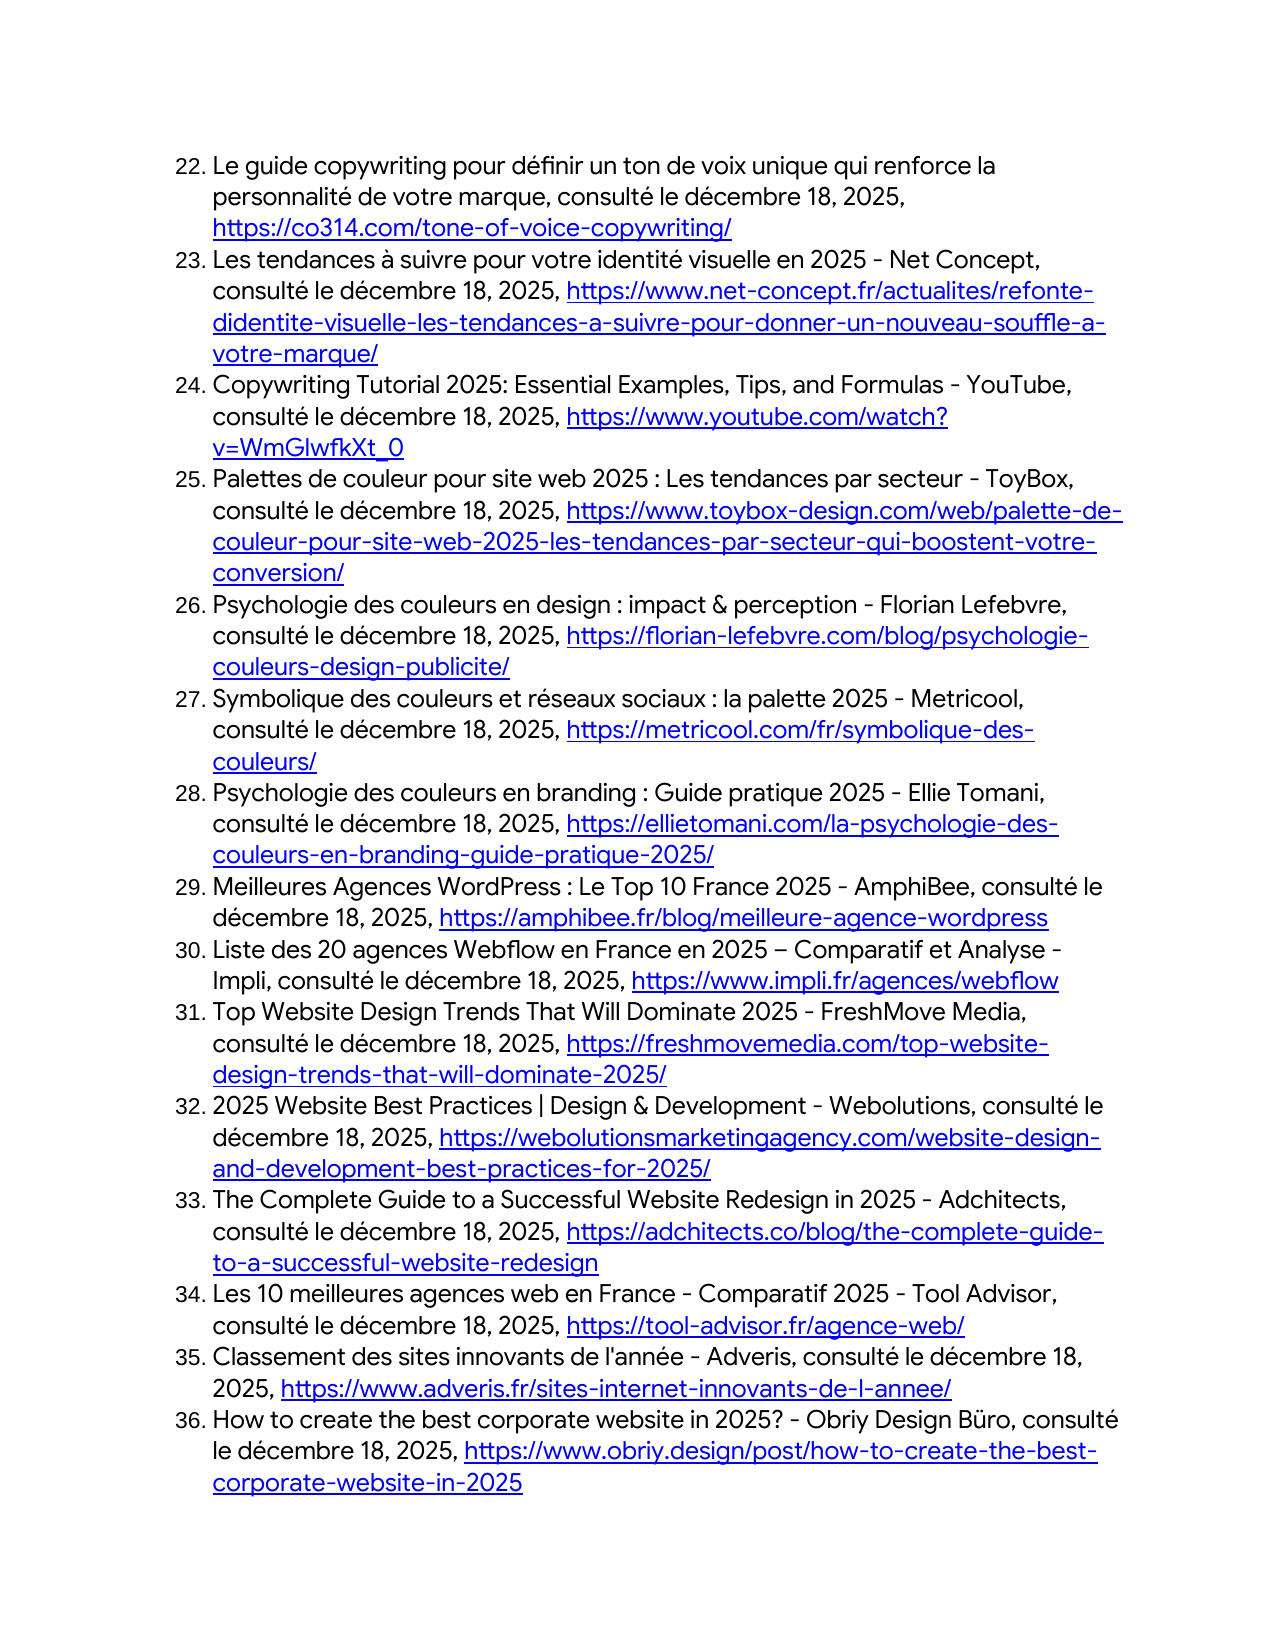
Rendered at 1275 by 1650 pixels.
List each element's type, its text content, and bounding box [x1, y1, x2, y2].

list Meilleures Agences WordPress : Le Top 10 France 2025 - AmphiBee, consulté le décembre 18, 2025, https://amphibee.fr/blog/meilleure-agence-wordpress [175, 871, 1125, 934]
list Liste des 20 agences Webflow en France en 2025 – Comparatif et Analyse - Impli, consulté le décembre 18, 2025, https://www.impli.fr/agences/webflow [175, 934, 1125, 997]
list Psychologie des couleurs en design : impact & perception - Florian Lefebvre, consulté le décembre 18, 2025, https://florian-lefebvre.com/blog/psychologie-couleurs-design-publicite/ [175, 589, 1125, 683]
list How to create the best corporate website in 2025? - Obriy Design Büro, consulté le décembre 18, 2025, https://www.obriy.design/post/how-to-create-the-best-corporate-website-in-2025 [175, 1404, 1125, 1498]
list Classement des sites innovants de l'année - Adveris, consulté le décembre 18, 2025, https://www.adveris.fr/sites-internet-innovants-de-l-annee/ [175, 1341, 1125, 1404]
list 2025 Website Best Practices | Design & Development - Webolutions, consulté le décembre 18, 2025, https://webolutionsmarketingagency.com/website-design-and-development-best-practices-for-2025/ [175, 1091, 1125, 1185]
list Symbolique des couleurs et réseaux sociaux : la palette 2025 - Metricool, consulté le décembre 18, 2025, https://metricool.com/fr/symbolique-des-couleurs/ [175, 683, 1125, 777]
list Top Website Design Trends That Will Dominate 2025 - FreshMove Media, consulté le décembre 18, 2025, https://freshmovemedia.com/top-website-design-trends-that-will-dominate-2025/ [175, 997, 1125, 1091]
list Le guide copywriting pour définir un ton de voix unique qui renforce la personnalité de votre marque, consulté le décembre 18, 2025, https://co314.com/tone-of-voice-copywriting/ [175, 150, 1125, 244]
list The Complete Guide to a Successful Website Redesign in 2025 - Adchitects, consulté le décembre 18, 2025, https://adchitects.co/blog/the-complete-guide-to-a-successful-website-redesign [175, 1185, 1125, 1279]
list Palettes de couleur pour site web 2025 : Les tendances par secteur - ToyBox, consulté le décembre 18, 2025, https://www.toybox-design.com/web/palette-de-couleur-pour-site-web-2025-les-tendances-par-secteur-qui-boostent-votre-conversion/ [175, 463, 1125, 589]
list Copywriting Tutorial 2025: Essential Examples, Tips, and Formulas - YouTube, consulté le décembre 18, 2025, https://www.youtube.com/watch?v=WmGlwfkXt_0 [175, 369, 1125, 463]
list Les 10 meilleures agences web en France - Comparatif 2025 - Tool Advisor, consulté le décembre 18, 2025, https://tool-advisor.fr/agence-web/ [175, 1279, 1125, 1341]
list Psychologie des couleurs en branding : Guide pratique 2025 - Ellie Tomani, consulté le décembre 18, 2025, https://ellietomani.com/la-psychologie-des-couleurs-en-branding-guide-pratique-2025/ [175, 777, 1125, 871]
list Les tendances à suivre pour votre identité visuelle en 2025 - Net Concept, consulté le décembre 18, 2025, https://www.net-concept.fr/actualites/refonte-didentite-visuelle-les-tendances-a-suivre-pour-donner-un-nouveau-souffle-a-votre-marque/ [175, 244, 1125, 369]
